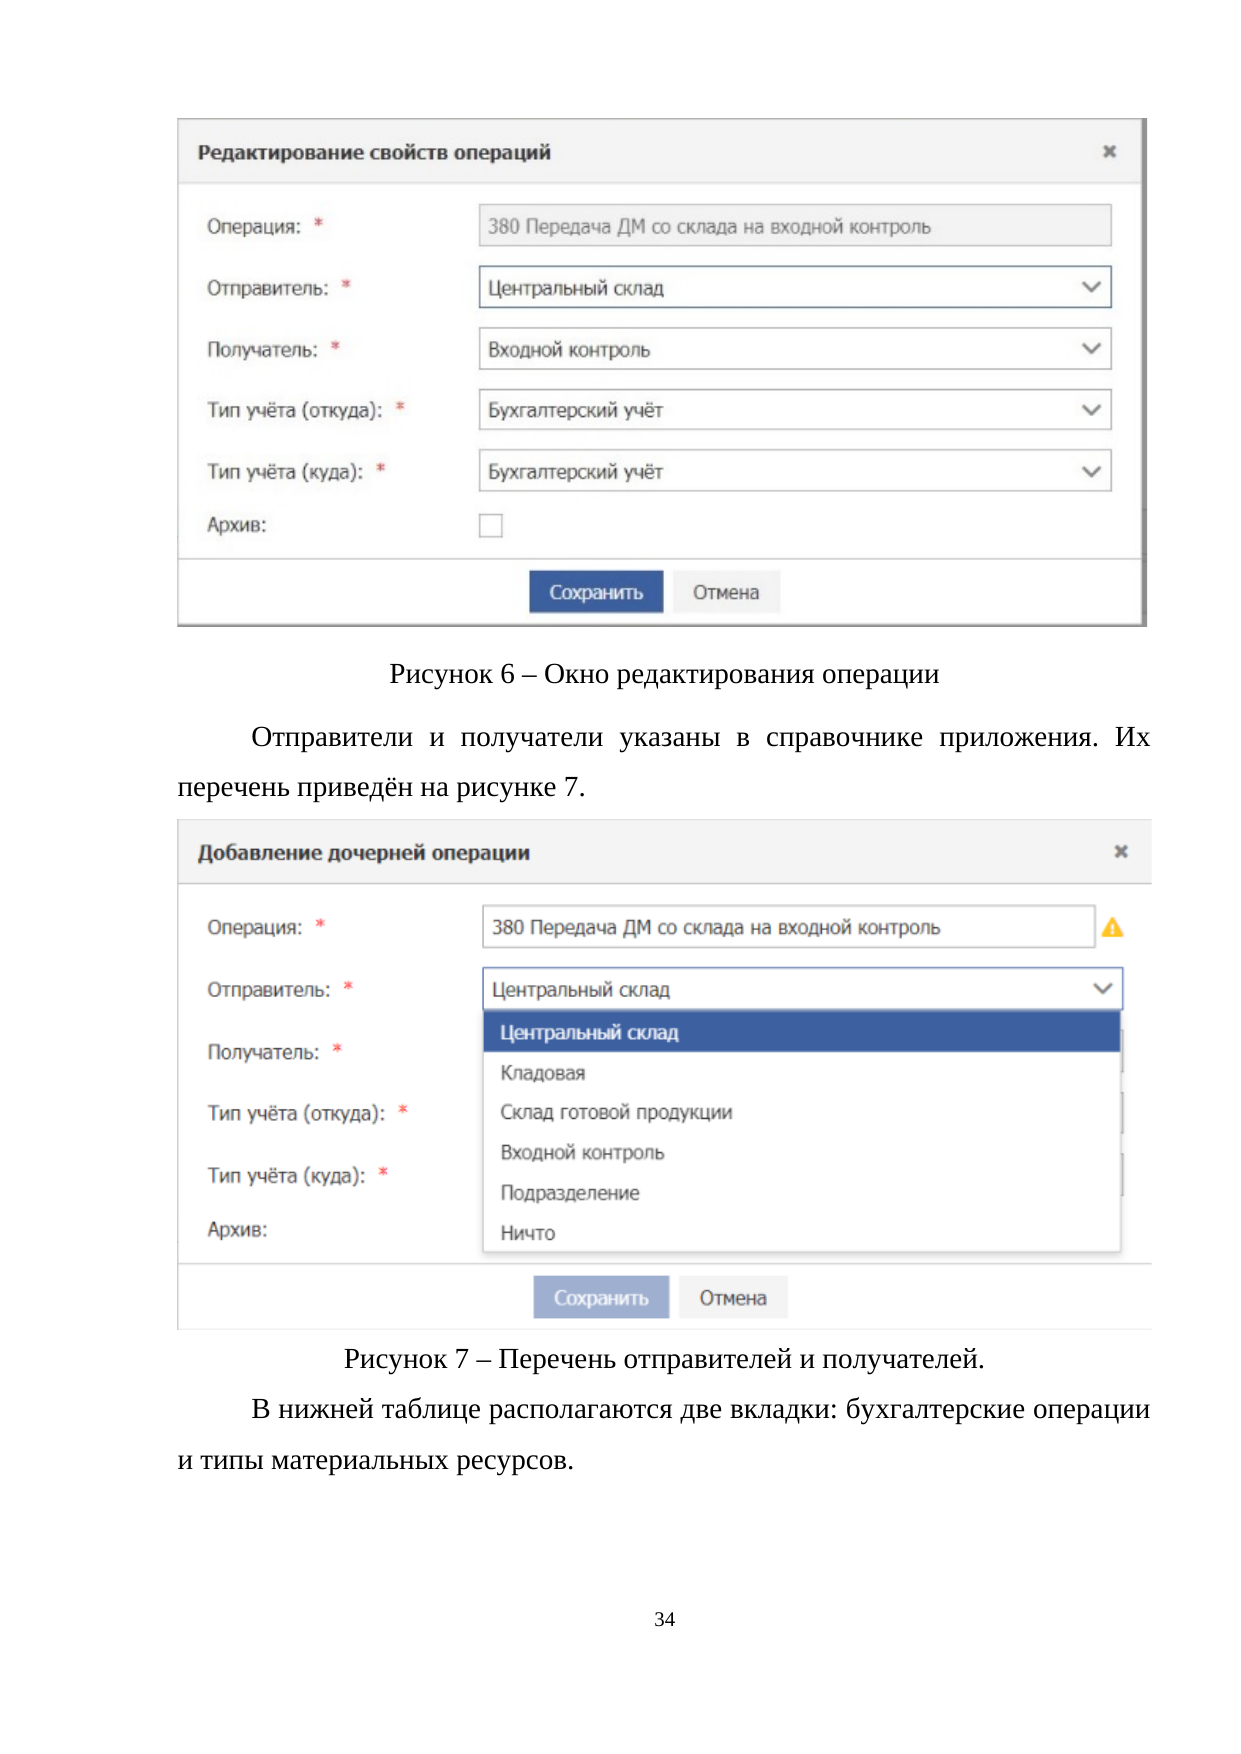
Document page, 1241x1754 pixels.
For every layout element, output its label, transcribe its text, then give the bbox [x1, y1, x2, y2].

text В нижней таблице располагаются две вкладки: бухгалтерские операции и типы материальных ресурсов. [177, 1392, 1152, 1476]
text Рисунок 7 – Перечень отправителей и получателей. [177, 1341, 1152, 1375]
picture [177, 118, 1148, 627]
text Рисунок 6 – Окно редактирования операции [177, 656, 1152, 689]
text Отправители и получатели указаны в справочнике приложения. Их перечень приведён на рисунке 7. [177, 719, 1152, 803]
picture [177, 819, 1152, 1330]
